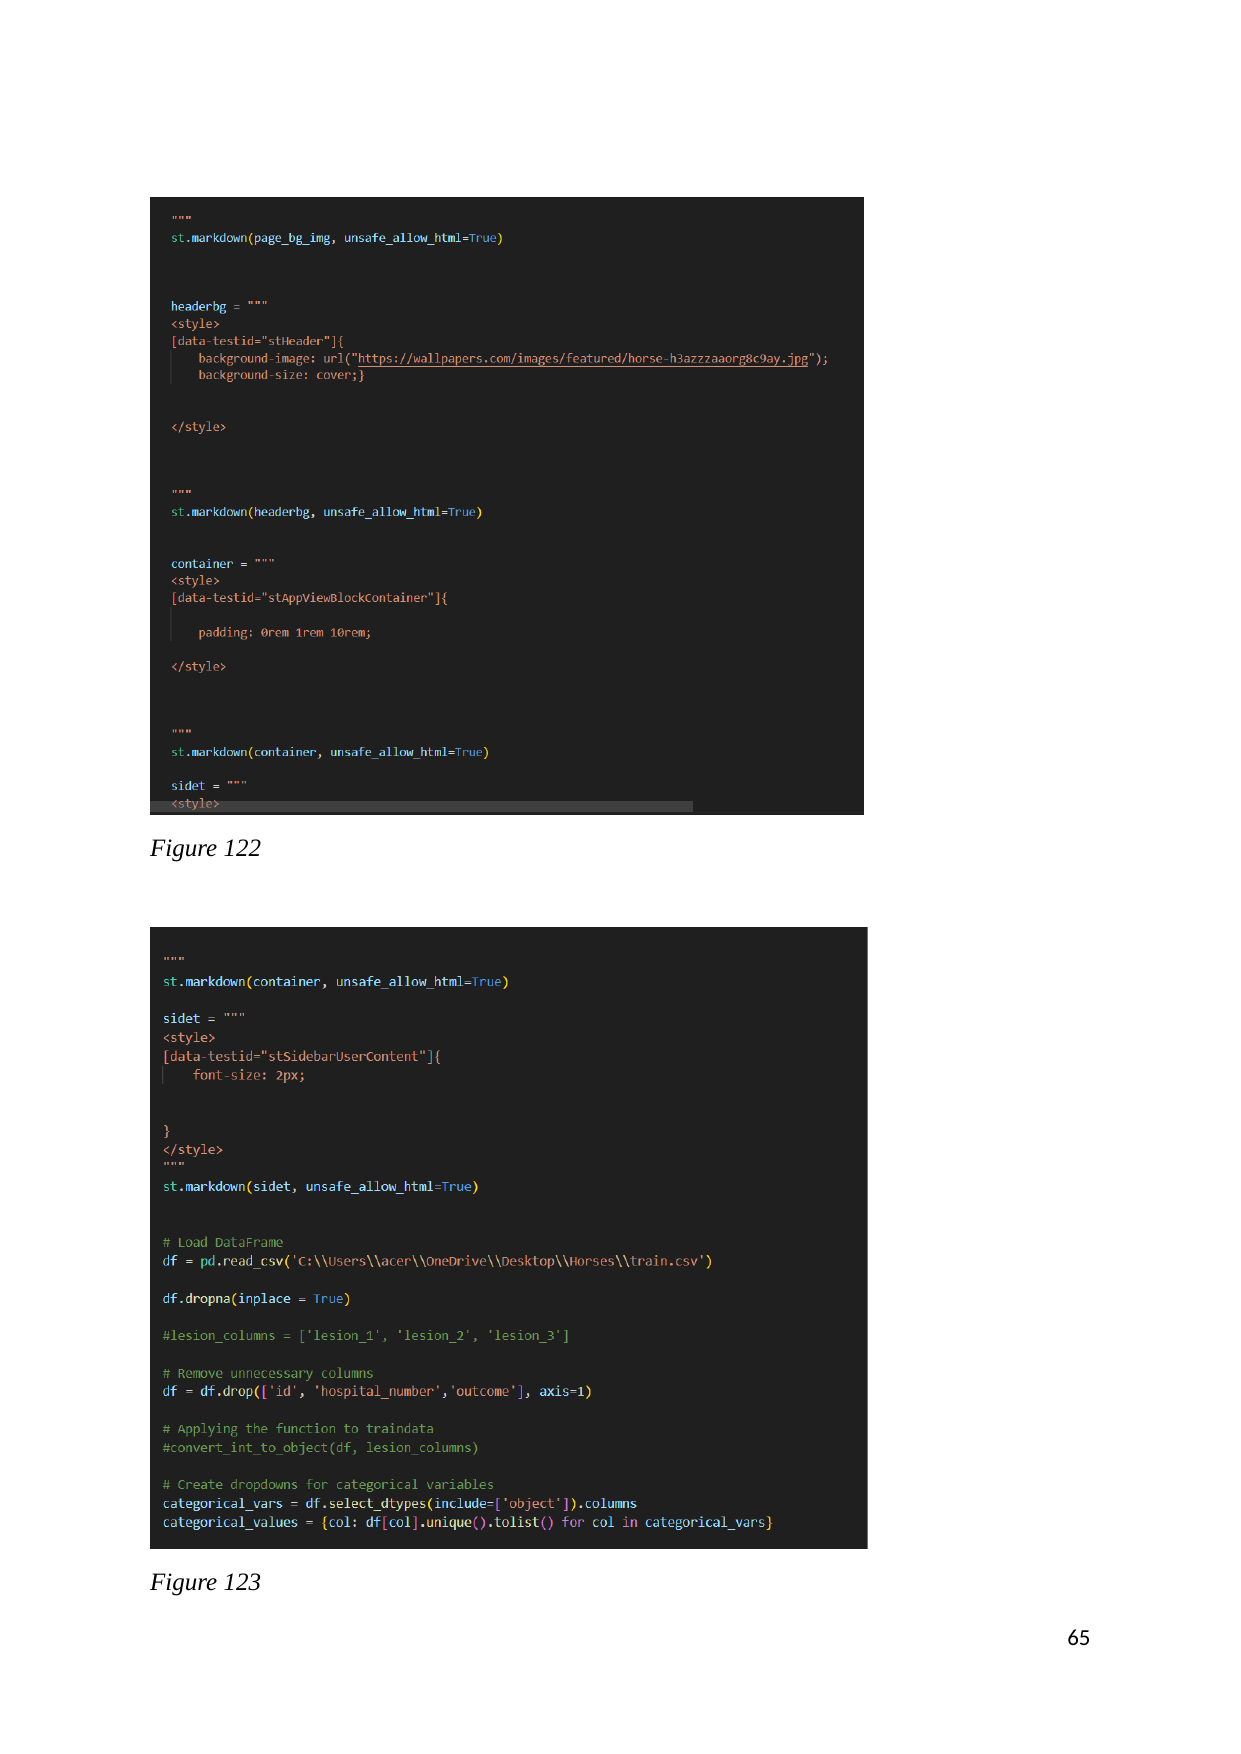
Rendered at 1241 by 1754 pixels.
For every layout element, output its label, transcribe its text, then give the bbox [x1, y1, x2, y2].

text Figure 123 [150, 1567, 1090, 1596]
picture [150, 927, 868, 1549]
picture [150, 197, 864, 815]
text Figure 122 [150, 833, 1090, 862]
